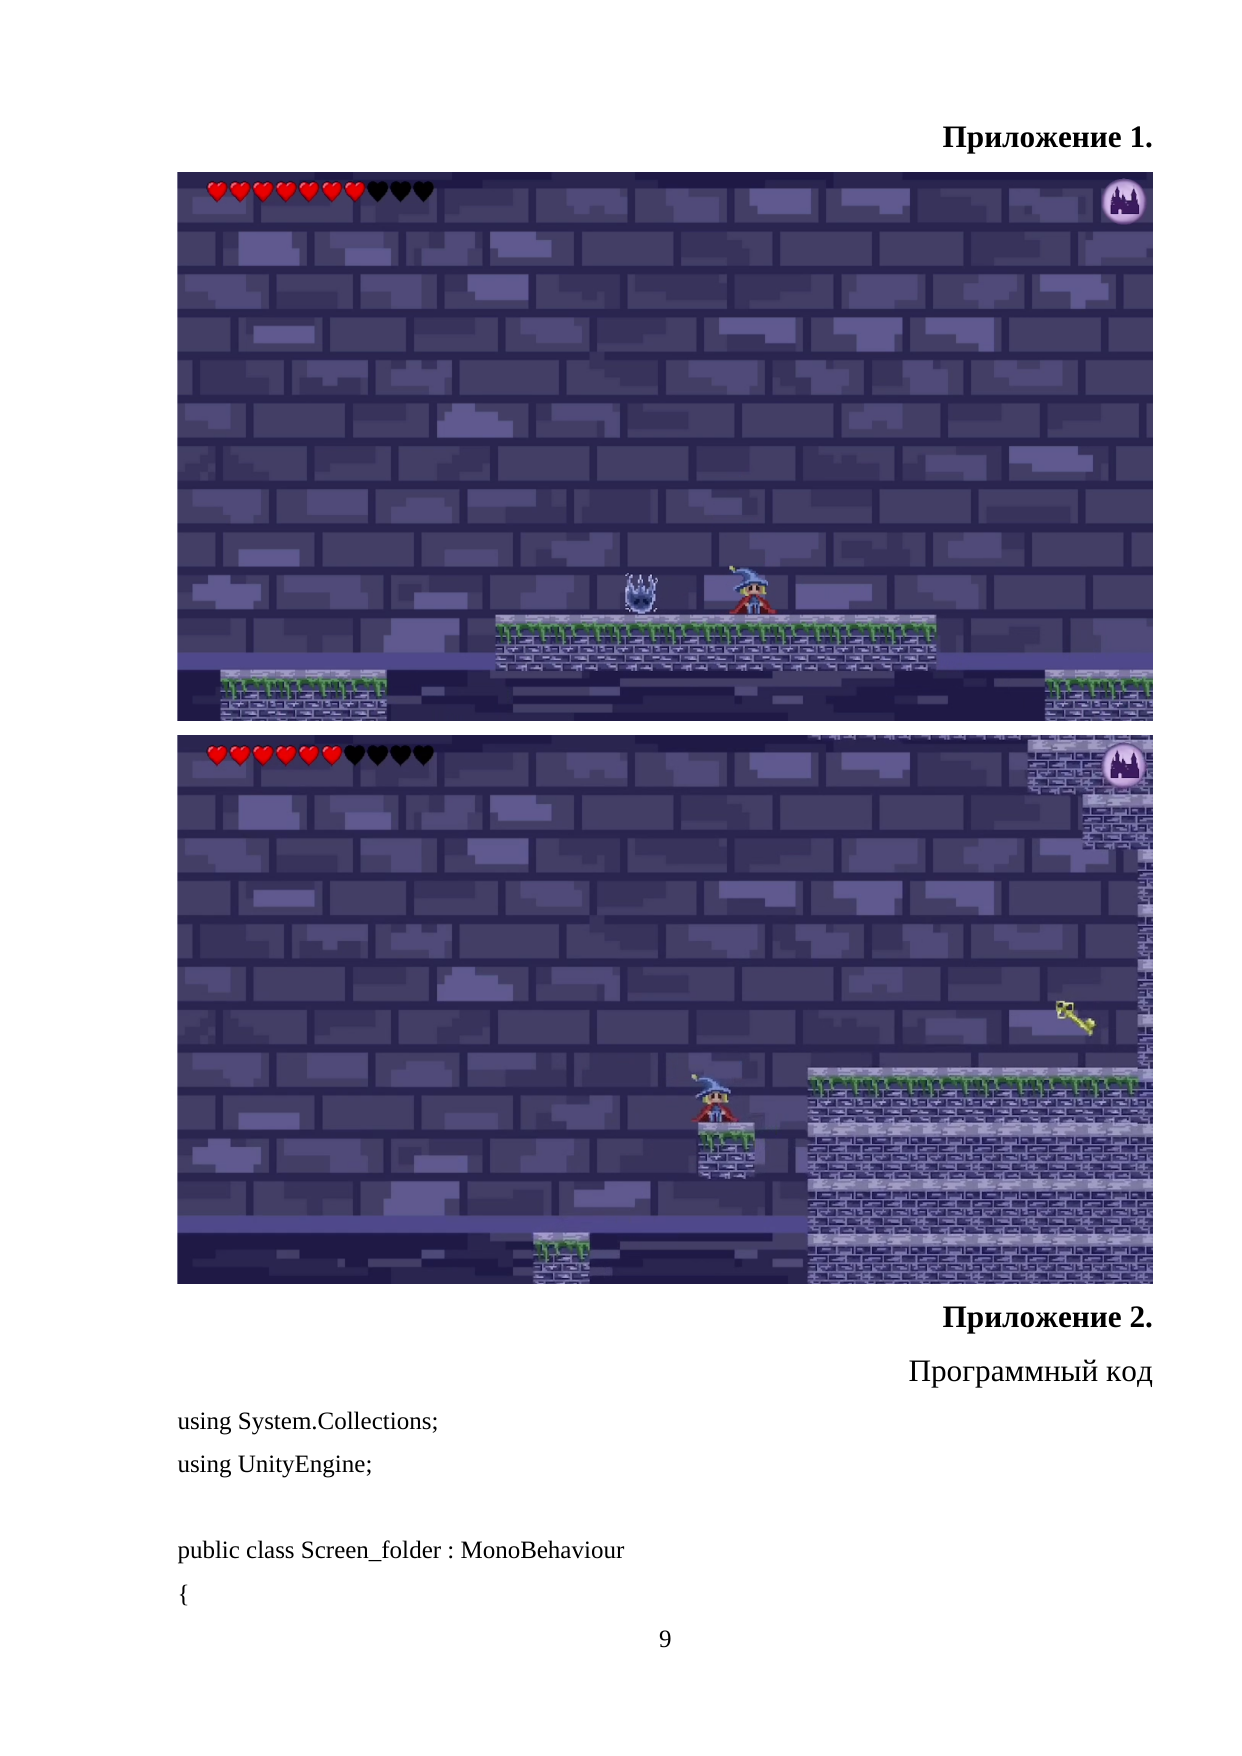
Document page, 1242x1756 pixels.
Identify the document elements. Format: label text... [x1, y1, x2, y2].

text { [177, 1579, 1153, 1607]
text using UnityEngine; [177, 1449, 1153, 1478]
text using System.Collections; [177, 1406, 1153, 1435]
picture [177, 735, 1153, 1284]
text Приложение 1. [177, 118, 1153, 154]
text public class Screen_folder : MonoBehaviour [177, 1536, 1153, 1564]
text Приложение 2. [177, 1298, 1153, 1334]
picture [177, 172, 1153, 721]
text Программный код [177, 1352, 1153, 1388]
